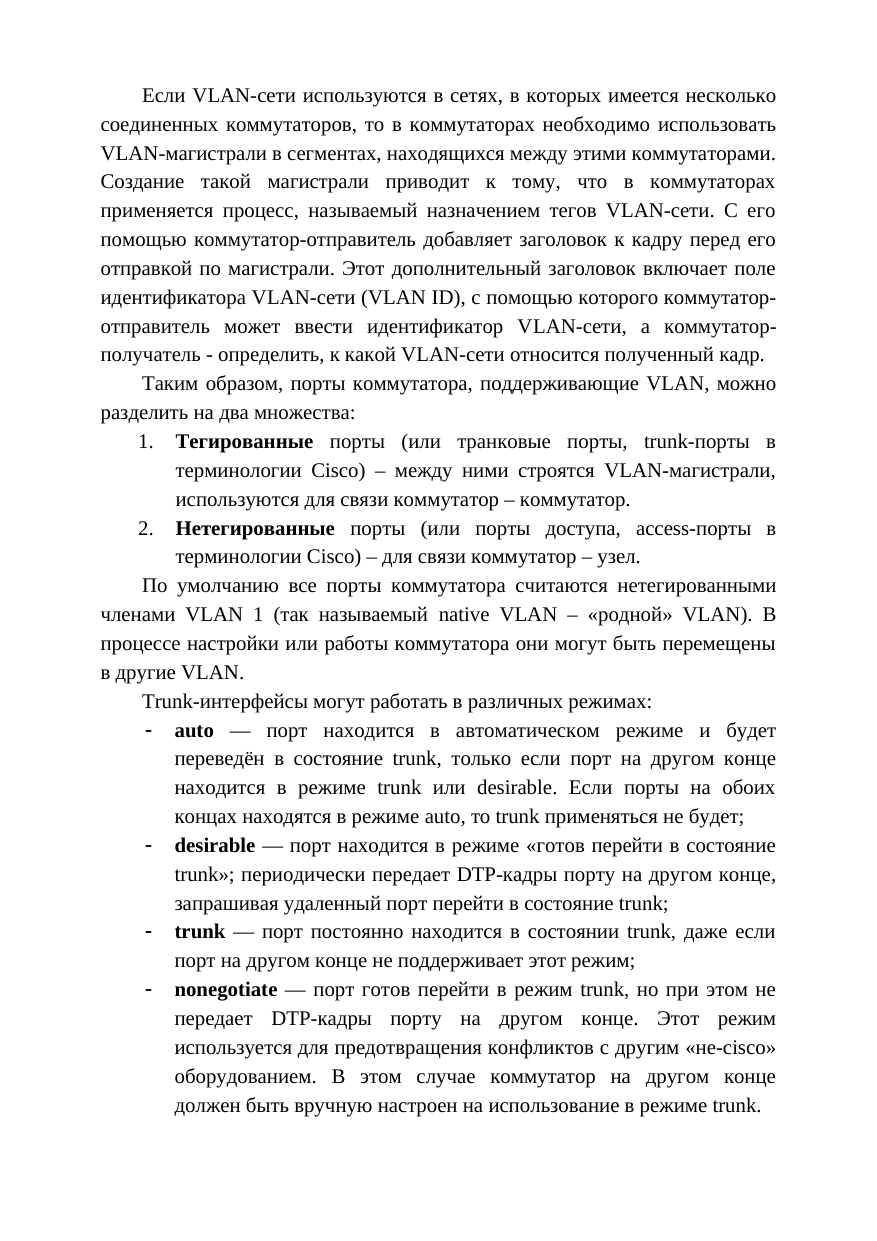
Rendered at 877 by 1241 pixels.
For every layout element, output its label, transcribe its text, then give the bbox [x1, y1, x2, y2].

text Таким образом, порты коммутатора, поддерживающие VLAN, можно разделить на два множества: [100, 371, 777, 424]
list Тегированные порты (или транковые порты, trunk-порты в терминологии Cisco) – между ними строятся VLAN-магистрали, используются для связи коммутатор – коммутатор. [138, 429, 777, 511]
text По умолчанию все порты коммутатора считаются нетегированными членами VLAN 1 (так называемый native VLAN – «родной» VLAN). В процессе настройки или работы коммутатора они могут быть перемещены в другие VLAN. [100, 573, 777, 684]
text Если VLAN-ceти используются в сетях, в которых имеется несколько соединенных коммутаторов, то в коммутаторах необходимо использовать VLАN-магистрали в сегментах, находящихся между этими коммутаторами. Создание такой магистрали приводит к тому, что в коммутаторах применяется процесс, называемый назначением тегов VLAN-ceти. С eгo помощью коммутатор-отправитель добавляет заголовок к кадру перед его отправкой по магистрали. Этот дополнительный заголовок включает поле идентификатора VLAN-ceти (VLAN ID), с помощью которого коммутатор-отправитель может ввести идентификатор VLAN-ceти, а коммутатор-получатель - определить, к какой VLАN-сети относится полученный кадр. [100, 83, 777, 366]
text Нетегированные порты (или порты доступа, access-порты в терминологии Cisco) – для связи коммутатор – узел. [138, 516, 777, 568]
text Trunk-интерфейсы могут работать в различных режимах: [100, 689, 777, 713]
text nonegotiate — порт готов перейти в режим trunk, но при этом не передает DTP-кадры порту на другом конце. Этот режим используется для предотвращения конфликтов с другим «не-cisco» оборудованием. В этом случае коммутатор на другом конце должен быть вручную настроен на использование в режиме trunk. [145, 977, 777, 1117]
text auto — порт находится в автоматическом режиме и будет переведён в состояние trunk, только если порт на другом конце находится в режиме trunk или desirable. Если порты на обоих концах находятся в режиме auto, то trunk применяться не будет; [145, 717, 777, 828]
text trunk — порт постоянно находится в состоянии trunk, даже если порт на другом конце не поддерживает этот режим; [145, 919, 777, 972]
text desirable — порт находится в режиме «готов перейти в состояние trunk»; периодически передает DTP-кадры порту на другом конце, запрашивая удаленный порт перейти в состояние trunk; [145, 833, 777, 915]
